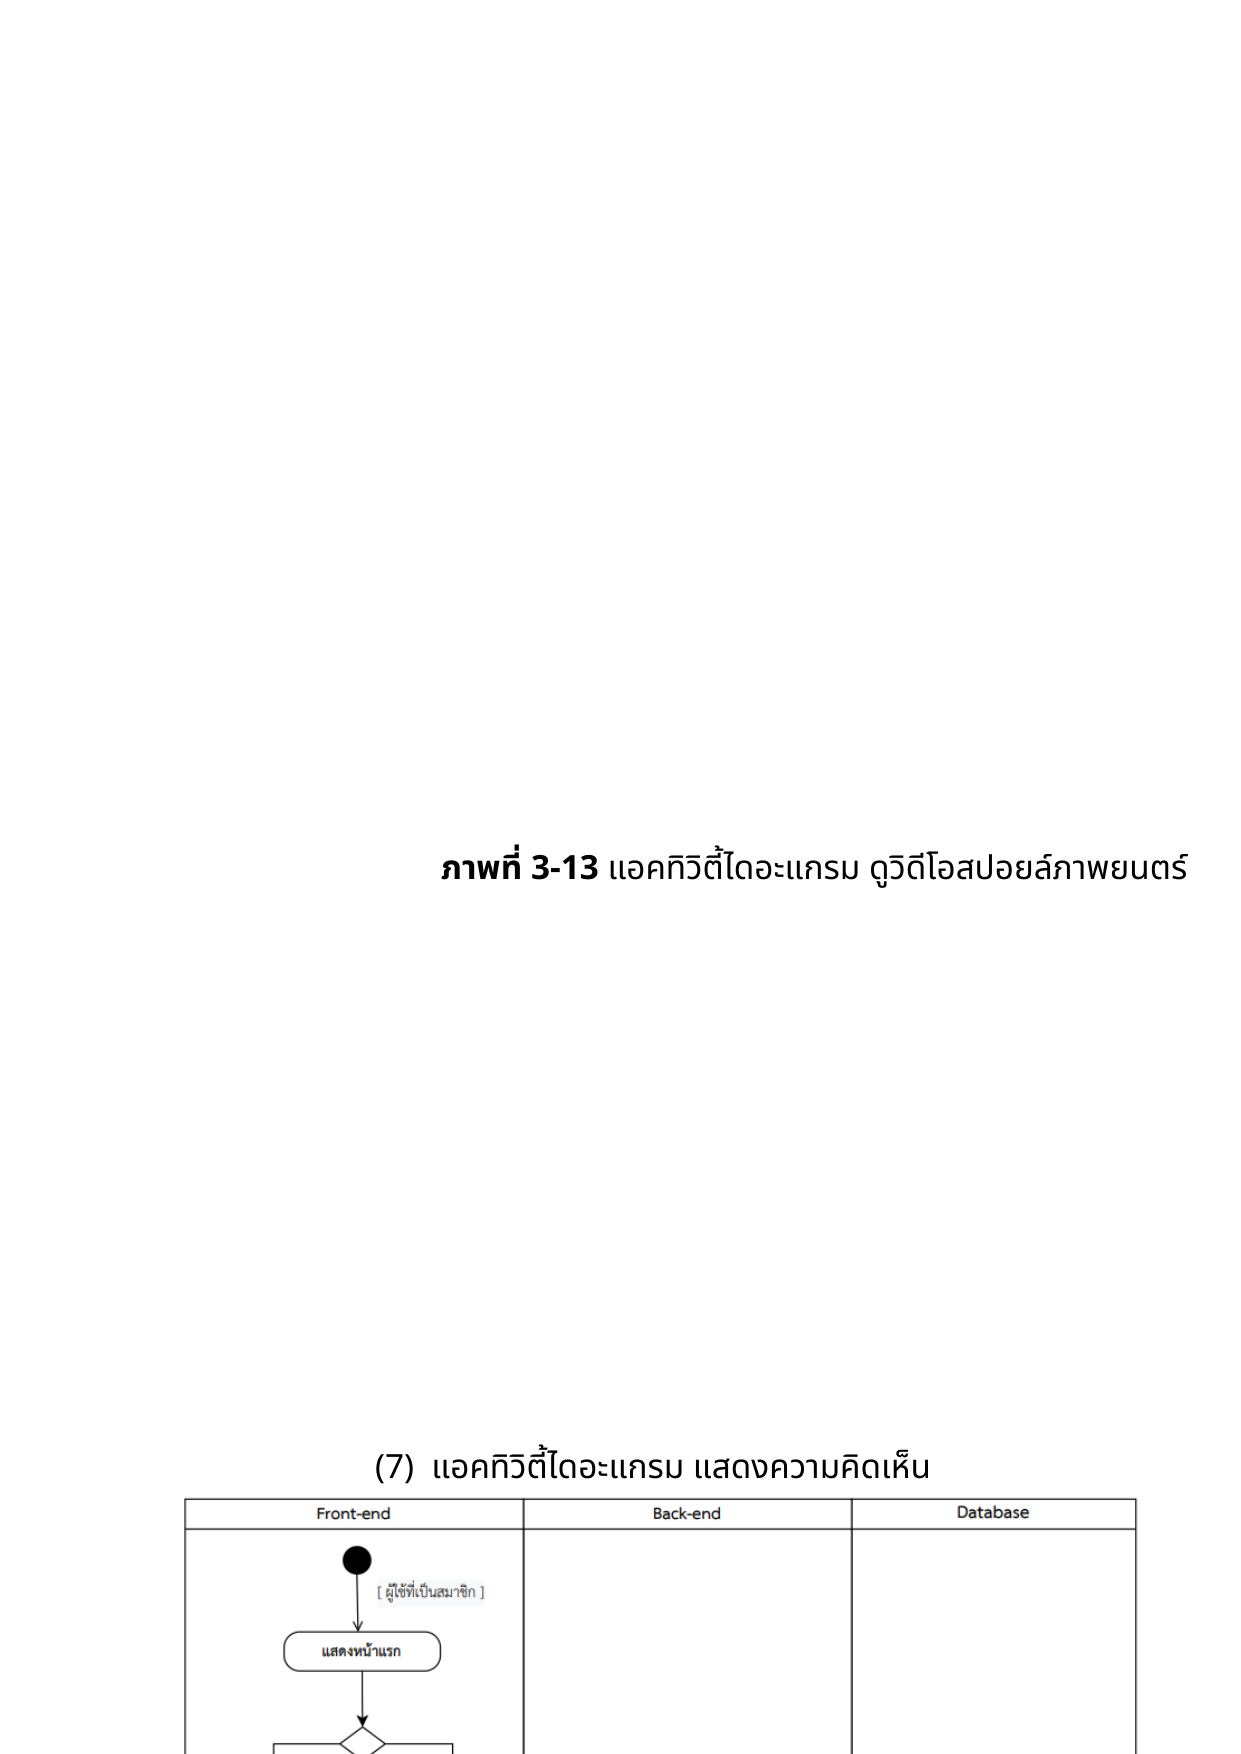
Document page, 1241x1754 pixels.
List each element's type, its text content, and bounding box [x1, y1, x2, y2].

list แอคทิวิตี้ไดอะแกรม แสดงความคิดเห็น [337, 1443, 1240, 1494]
picture [173, 1490, 1143, 1754]
list ภาพที่ 3-13 แอคทิวิตี้ไดอะแกรม ดูวิดีโอสปอยล์ภาพยนตร์ [272, 844, 1240, 895]
